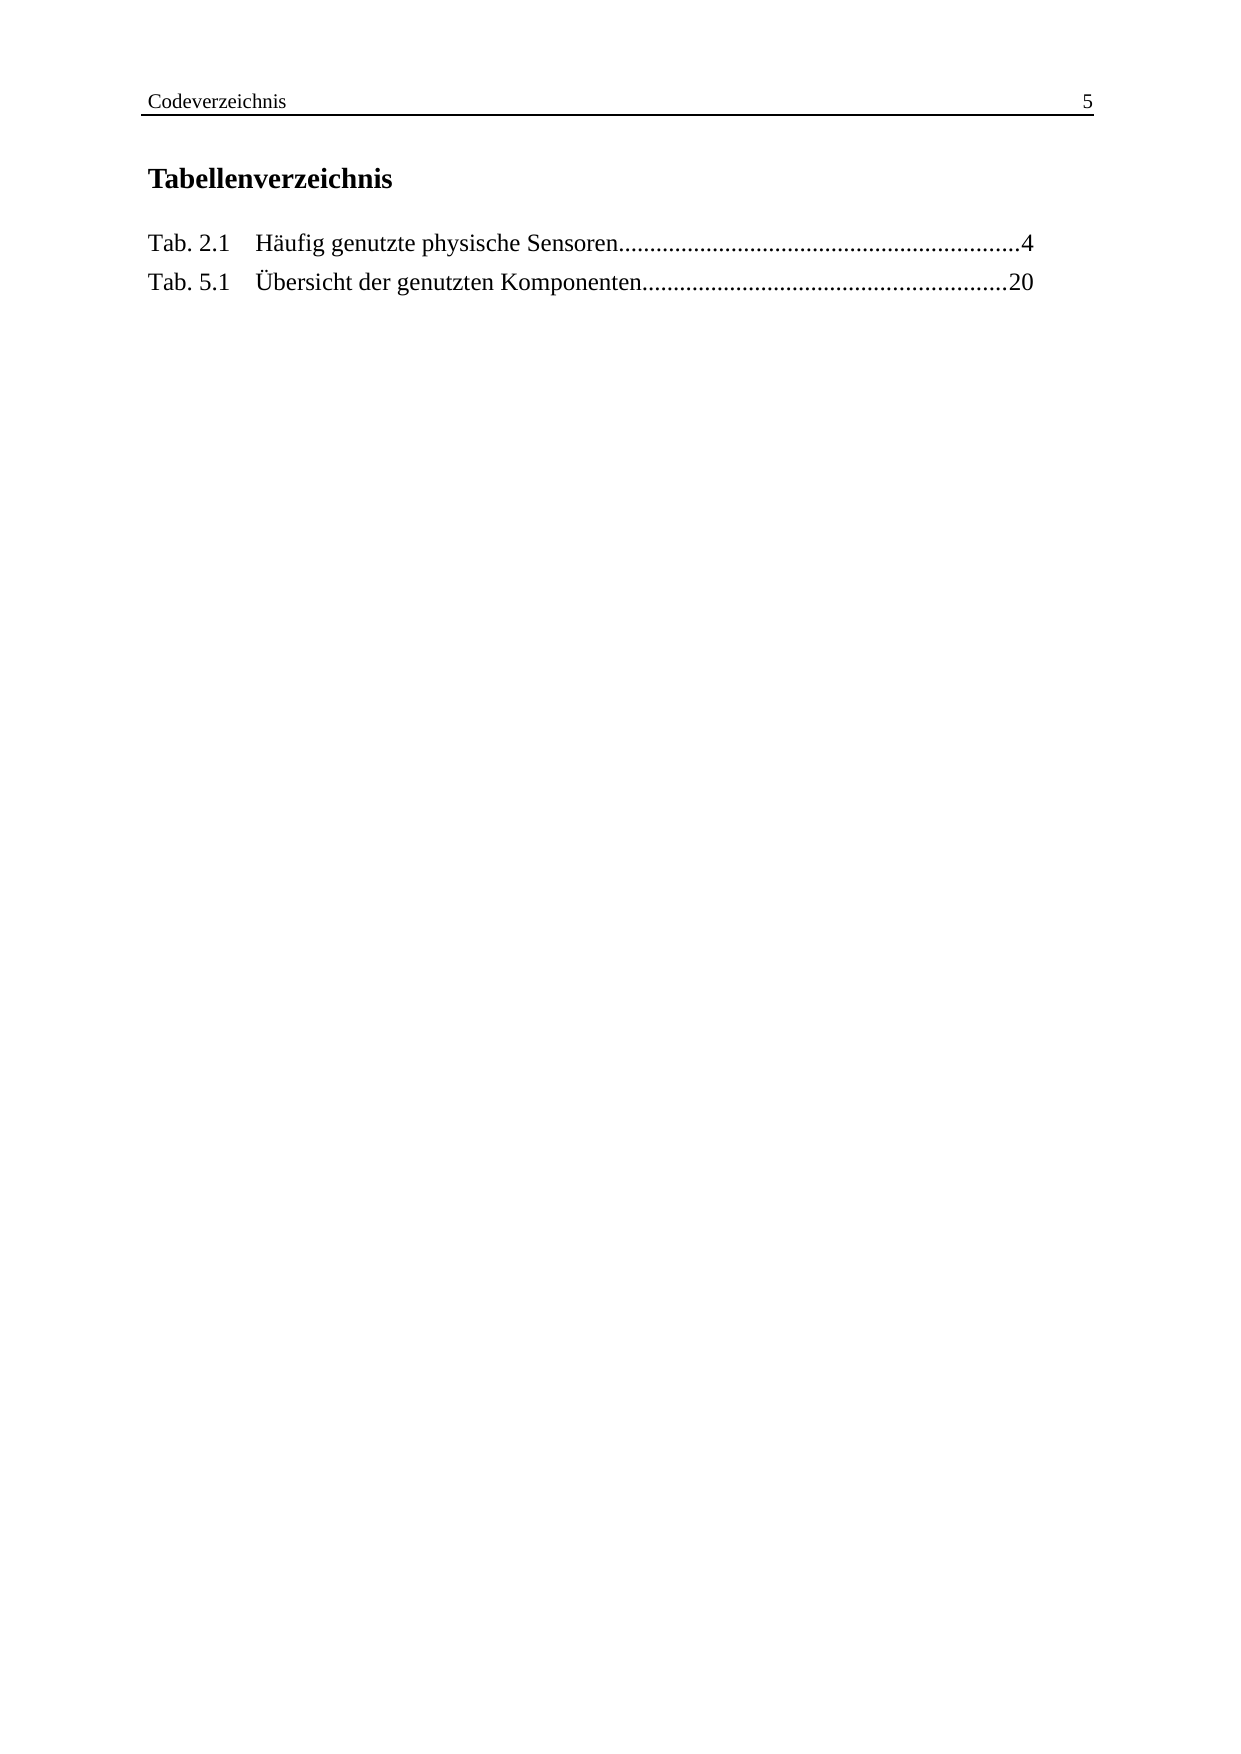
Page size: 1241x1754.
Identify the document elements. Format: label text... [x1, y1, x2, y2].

subtitle Tabellenverzeichnis [148, 161, 1093, 194]
text Tab. 5.1 Übersicht der genutzten Komponenten 20 [148, 267, 1093, 296]
text Tab. 2.1 Häufig genutzte physische Sensoren 4 [148, 228, 1093, 256]
